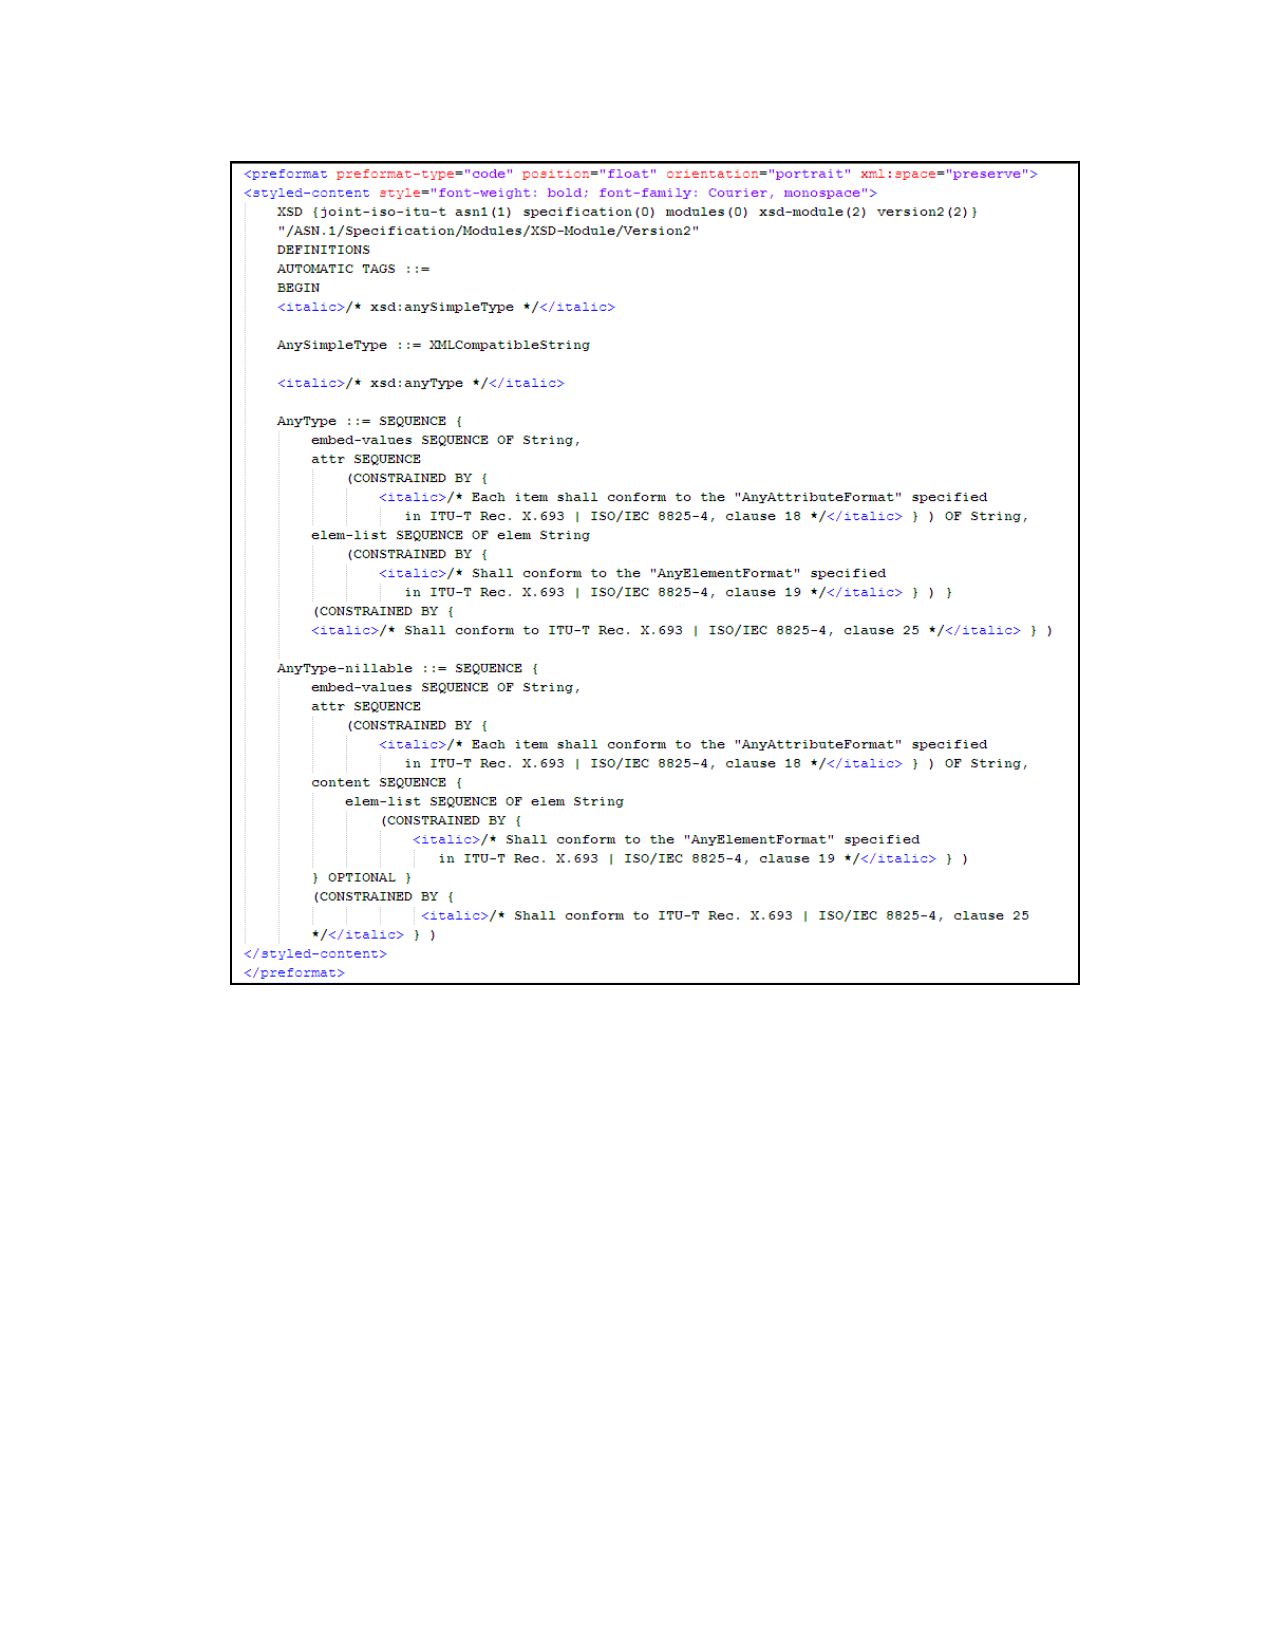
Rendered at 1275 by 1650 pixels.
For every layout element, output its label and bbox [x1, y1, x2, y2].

picture [232, 163, 1078, 983]
